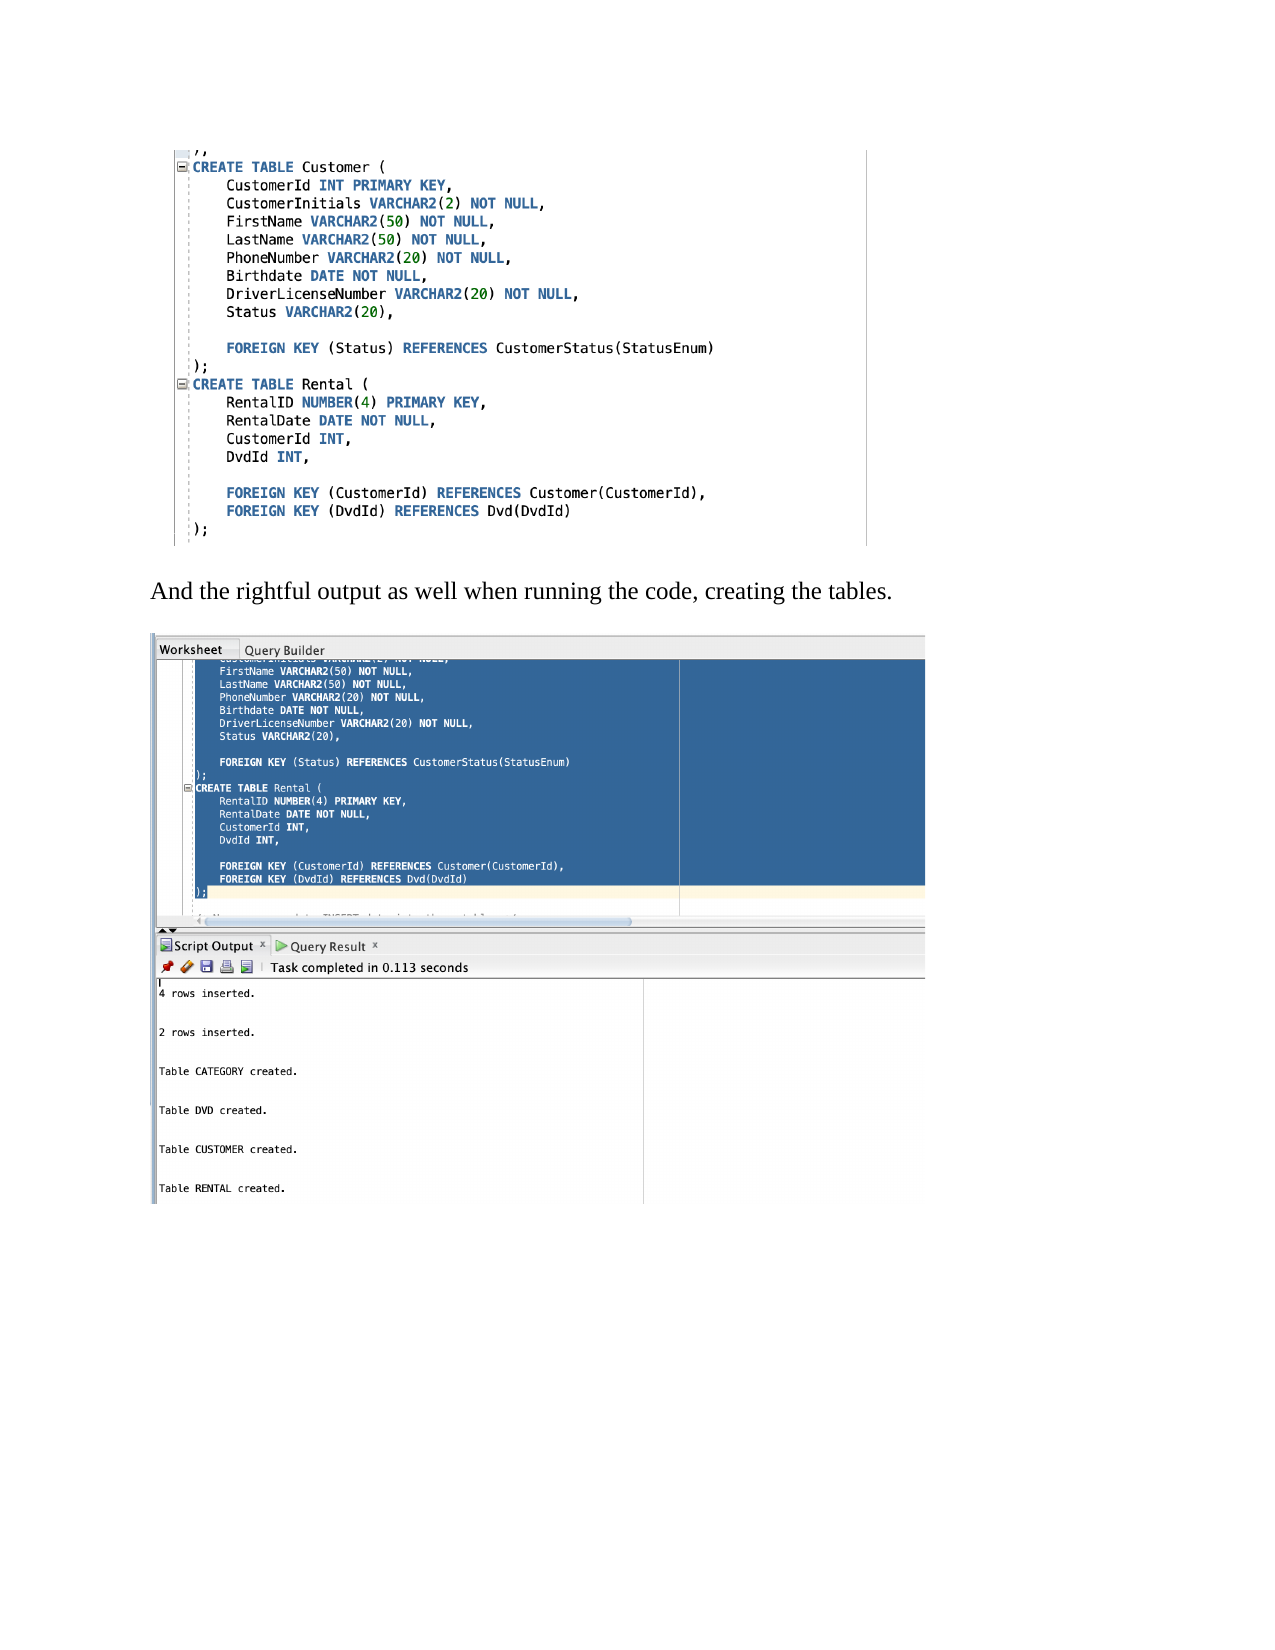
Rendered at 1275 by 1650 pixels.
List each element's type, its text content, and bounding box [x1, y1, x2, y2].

text And the rightful output as well when running the code, creating the tables. [150, 576, 1125, 605]
picture [150, 633, 926, 1204]
picture [150, 150, 936, 546]
